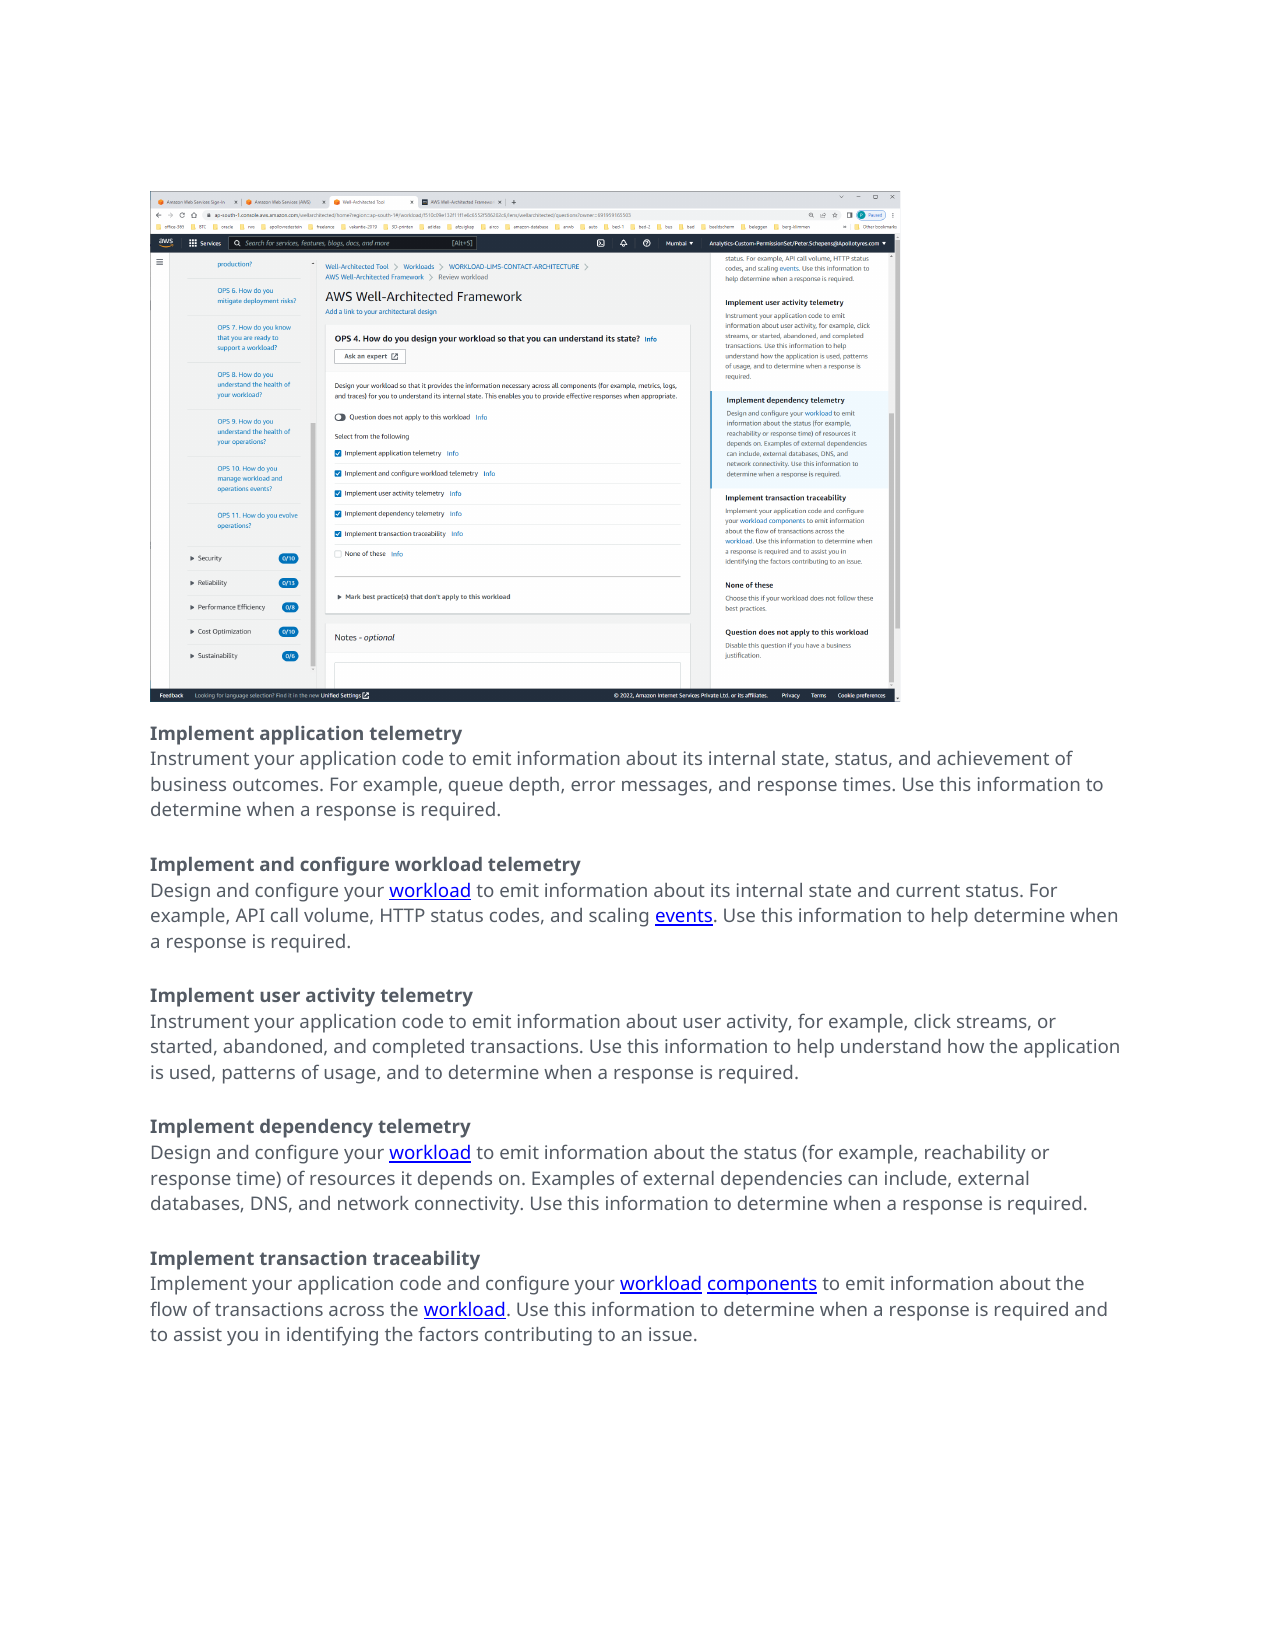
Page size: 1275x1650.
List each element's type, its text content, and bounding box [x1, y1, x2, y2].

subtitle Implement and configure workload telemetry Design and configure your workload to emit information about its internal state and current status. For example, API call volume, HTTP status codes, and scaling events. Use this information to help determine when a response is required. [150, 851, 1125, 953]
subtitle Implement dependency telemetry Design and configure your workload to emit information about the status (for example, reachability or response time) of resources it depends on. Examples of external dependencies can include, external databases, DNS, and network connectivity. Use this information to determine when a response is required. [150, 1114, 1125, 1216]
subtitle Implement user activity telemetry Instrument your application code to emit information about user activity, for example, click streams, or started, abandoned, and completed transactions. Use this information to help understand how the application is used, patterns of usage, and to determine when a response is required. [150, 983, 1125, 1085]
picture [150, 191, 901, 702]
subtitle Implement application telemetry Instrument your application code to emit information about its internal state, status, and achievement of business outcomes. For example, queue depth, error messages, and response times. Use this information to determine when a response is required. [150, 720, 1125, 822]
subtitle Implement transaction traceability Implement your application code and configure your workload components to emit information about the flow of transactions across the workload. Use this information to determine when a response is required and to assist you in identifying the factors contributing to an issue. [150, 1245, 1125, 1347]
